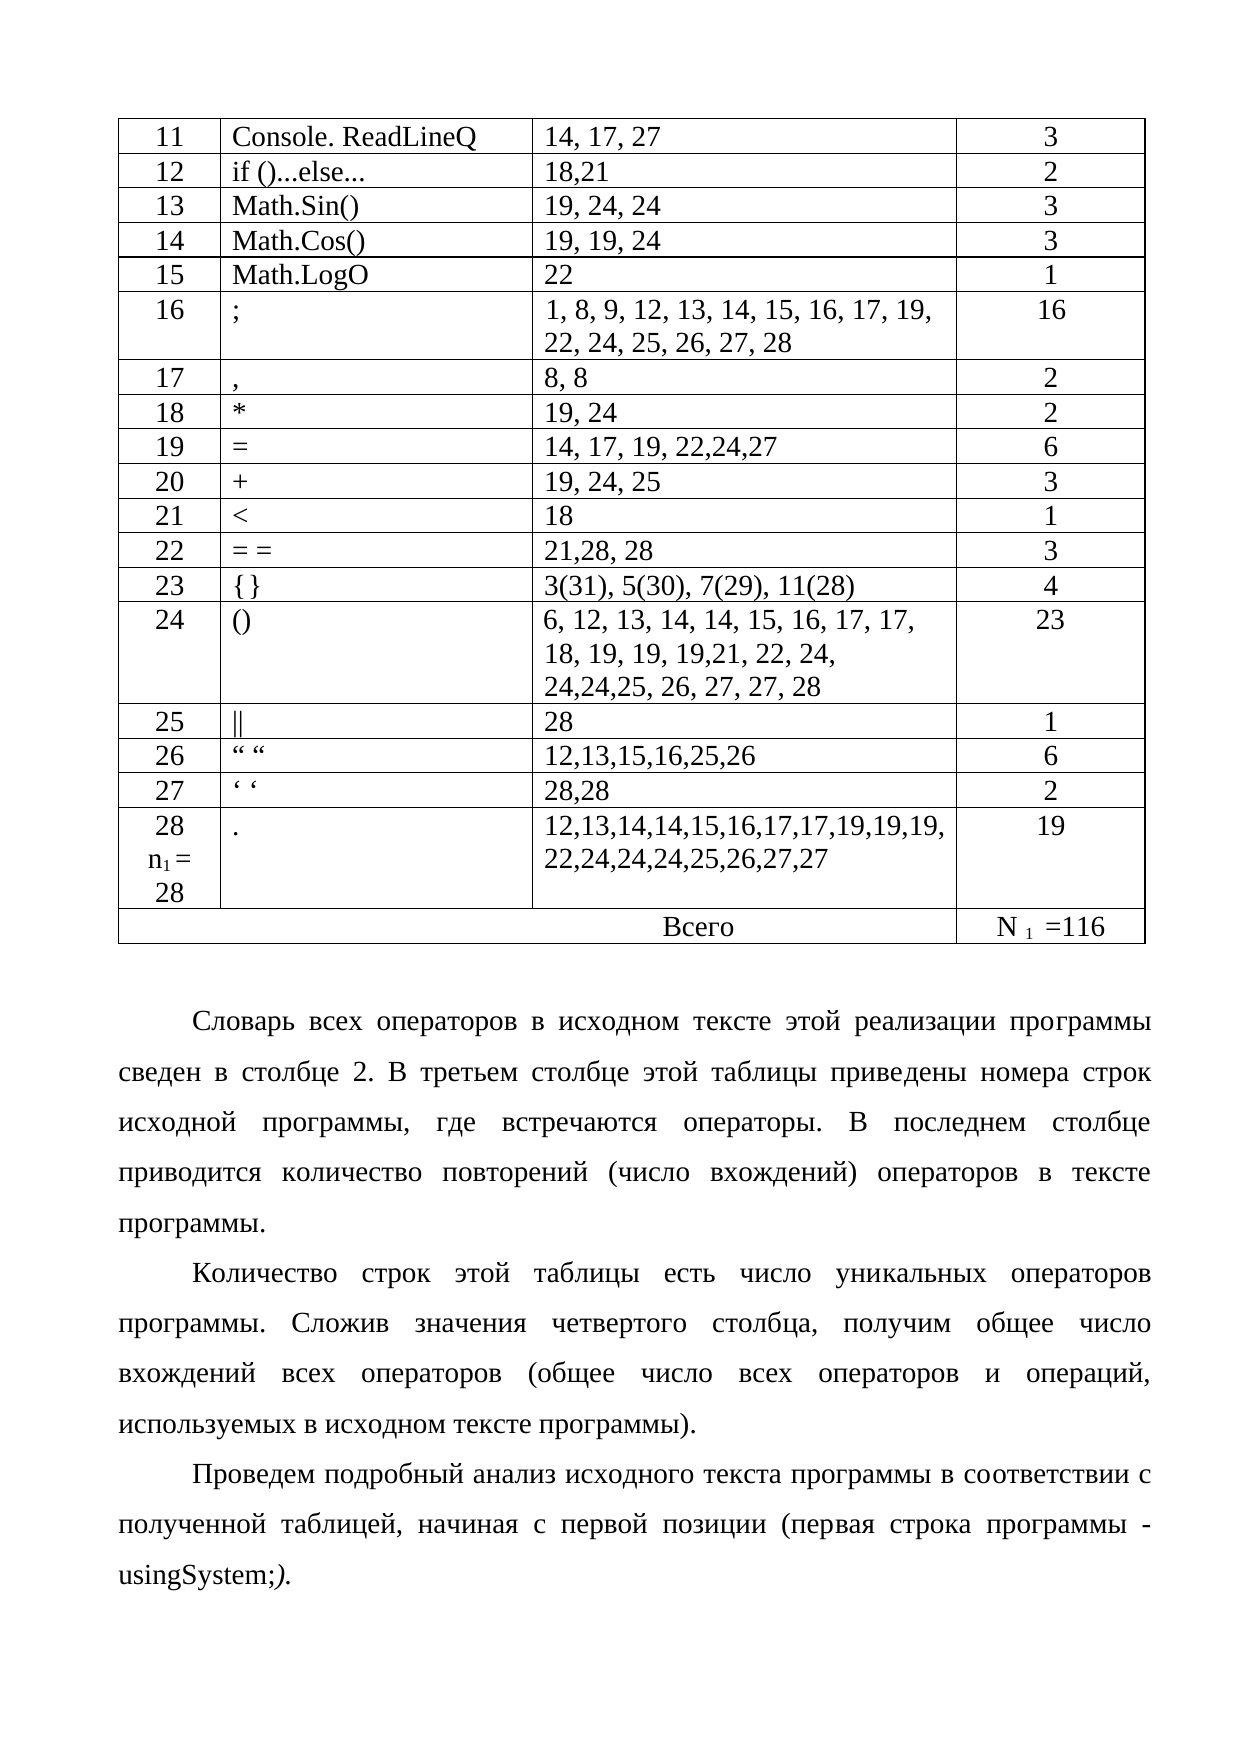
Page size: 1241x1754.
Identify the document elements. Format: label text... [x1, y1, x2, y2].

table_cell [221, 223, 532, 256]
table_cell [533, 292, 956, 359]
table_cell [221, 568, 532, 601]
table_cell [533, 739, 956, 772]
table_cell 3 [957, 119, 1144, 153]
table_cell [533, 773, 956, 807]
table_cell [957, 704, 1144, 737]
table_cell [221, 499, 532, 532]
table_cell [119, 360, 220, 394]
table_cell 13 [119, 188, 220, 222]
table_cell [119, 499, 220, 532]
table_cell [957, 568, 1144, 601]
table_cell 3 [957, 188, 1144, 222]
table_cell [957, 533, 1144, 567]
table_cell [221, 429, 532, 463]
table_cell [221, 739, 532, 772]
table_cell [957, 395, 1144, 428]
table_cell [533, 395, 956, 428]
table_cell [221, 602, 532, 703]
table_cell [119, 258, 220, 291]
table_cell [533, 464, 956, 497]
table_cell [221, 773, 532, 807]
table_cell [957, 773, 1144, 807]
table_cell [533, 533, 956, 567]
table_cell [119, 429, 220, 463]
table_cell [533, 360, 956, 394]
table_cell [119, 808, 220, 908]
table_cell Console. ReadLineQ [221, 119, 532, 153]
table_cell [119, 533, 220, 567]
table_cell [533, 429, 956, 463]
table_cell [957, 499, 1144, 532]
text Словарь всех операторов в исходном тексте этой реализации программы сведен в столбце 2. В третьем столбце этой таблицы приведены номера строк исходной программы, где встречаются операторы. В последнем столбце приводится количество повторений (число вхождений) операторов в тексте программы. [118, 1003, 1152, 1238]
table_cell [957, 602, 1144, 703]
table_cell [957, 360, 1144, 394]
table_cell 14, 17, 27 [533, 119, 956, 153]
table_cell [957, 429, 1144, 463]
table_cell Math.Sin() [221, 188, 532, 222]
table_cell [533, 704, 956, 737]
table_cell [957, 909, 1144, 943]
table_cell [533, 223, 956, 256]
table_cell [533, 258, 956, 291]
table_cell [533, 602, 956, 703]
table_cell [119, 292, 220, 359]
table_cell 19, 24, 24 [533, 188, 956, 222]
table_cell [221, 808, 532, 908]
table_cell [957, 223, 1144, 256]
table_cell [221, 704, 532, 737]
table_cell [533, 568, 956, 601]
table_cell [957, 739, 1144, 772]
text Проведем подробный анализ исходного текста программы в соответствии с полученной таблицей, начиная с первой позиции (первая строка программы - usingSystem;). [118, 1456, 1152, 1590]
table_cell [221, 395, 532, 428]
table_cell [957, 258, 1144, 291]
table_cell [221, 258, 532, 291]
table_cell 12 [119, 154, 220, 187]
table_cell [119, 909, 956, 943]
table_cell 2 [957, 154, 1144, 187]
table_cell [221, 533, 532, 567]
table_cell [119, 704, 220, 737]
table_cell 11 [119, 119, 220, 153]
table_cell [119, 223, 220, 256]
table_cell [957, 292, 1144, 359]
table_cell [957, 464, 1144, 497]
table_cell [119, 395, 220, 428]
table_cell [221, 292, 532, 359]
table_cell 18,21 [533, 154, 956, 187]
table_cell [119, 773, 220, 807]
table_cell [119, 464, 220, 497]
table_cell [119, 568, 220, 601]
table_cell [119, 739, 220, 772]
text Количество строк этой таблицы есть число уникальных операторов программы. Сложив значения четвертого столбца, получим общее число вхождений всех операторов (общее число всех операторов и операций, используемых в исходном тексте программы). [118, 1255, 1152, 1439]
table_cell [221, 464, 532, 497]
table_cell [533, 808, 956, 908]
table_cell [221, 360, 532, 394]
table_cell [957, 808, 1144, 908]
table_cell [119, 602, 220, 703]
table_cell if ()...else... [221, 154, 532, 187]
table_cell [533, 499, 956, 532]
